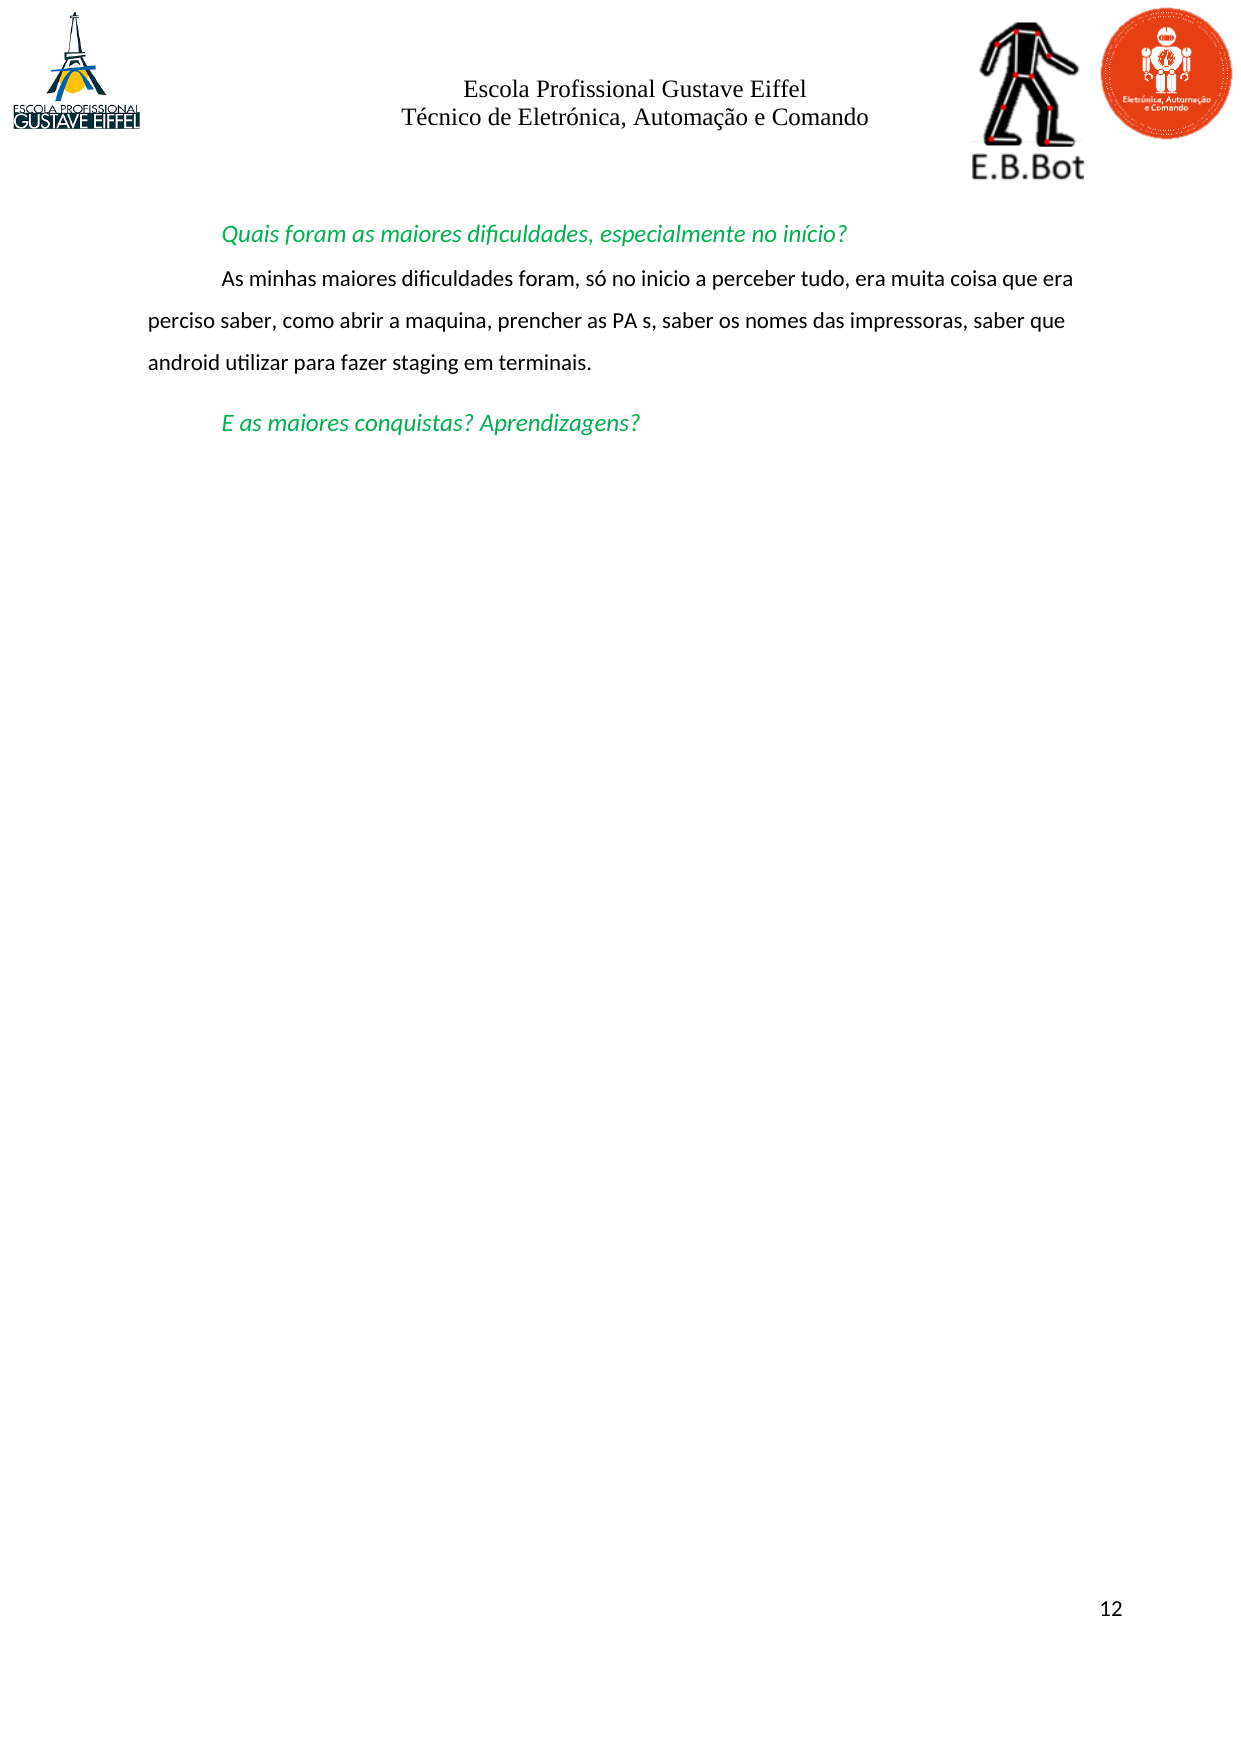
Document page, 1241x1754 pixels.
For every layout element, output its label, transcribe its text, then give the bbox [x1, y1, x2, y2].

picture [2, 0, 150, 142]
picture [1092, 0, 1240, 148]
text E as maiores conquistas? Aprendizagens? [148, 407, 1122, 437]
picture [971, 16, 1085, 183]
text As minhas maiores dificuldades foram, só no inicio a perceber tudo, era muita coisa que era perciso saber, como abrir a maquina, prencher as PA s, saber os nomes das impressoras, saber que android utilizar para fazer staging em terminais. [148, 264, 1122, 376]
text Quais foram as maiores dificuldades, especialmente no início? [148, 218, 1122, 249]
